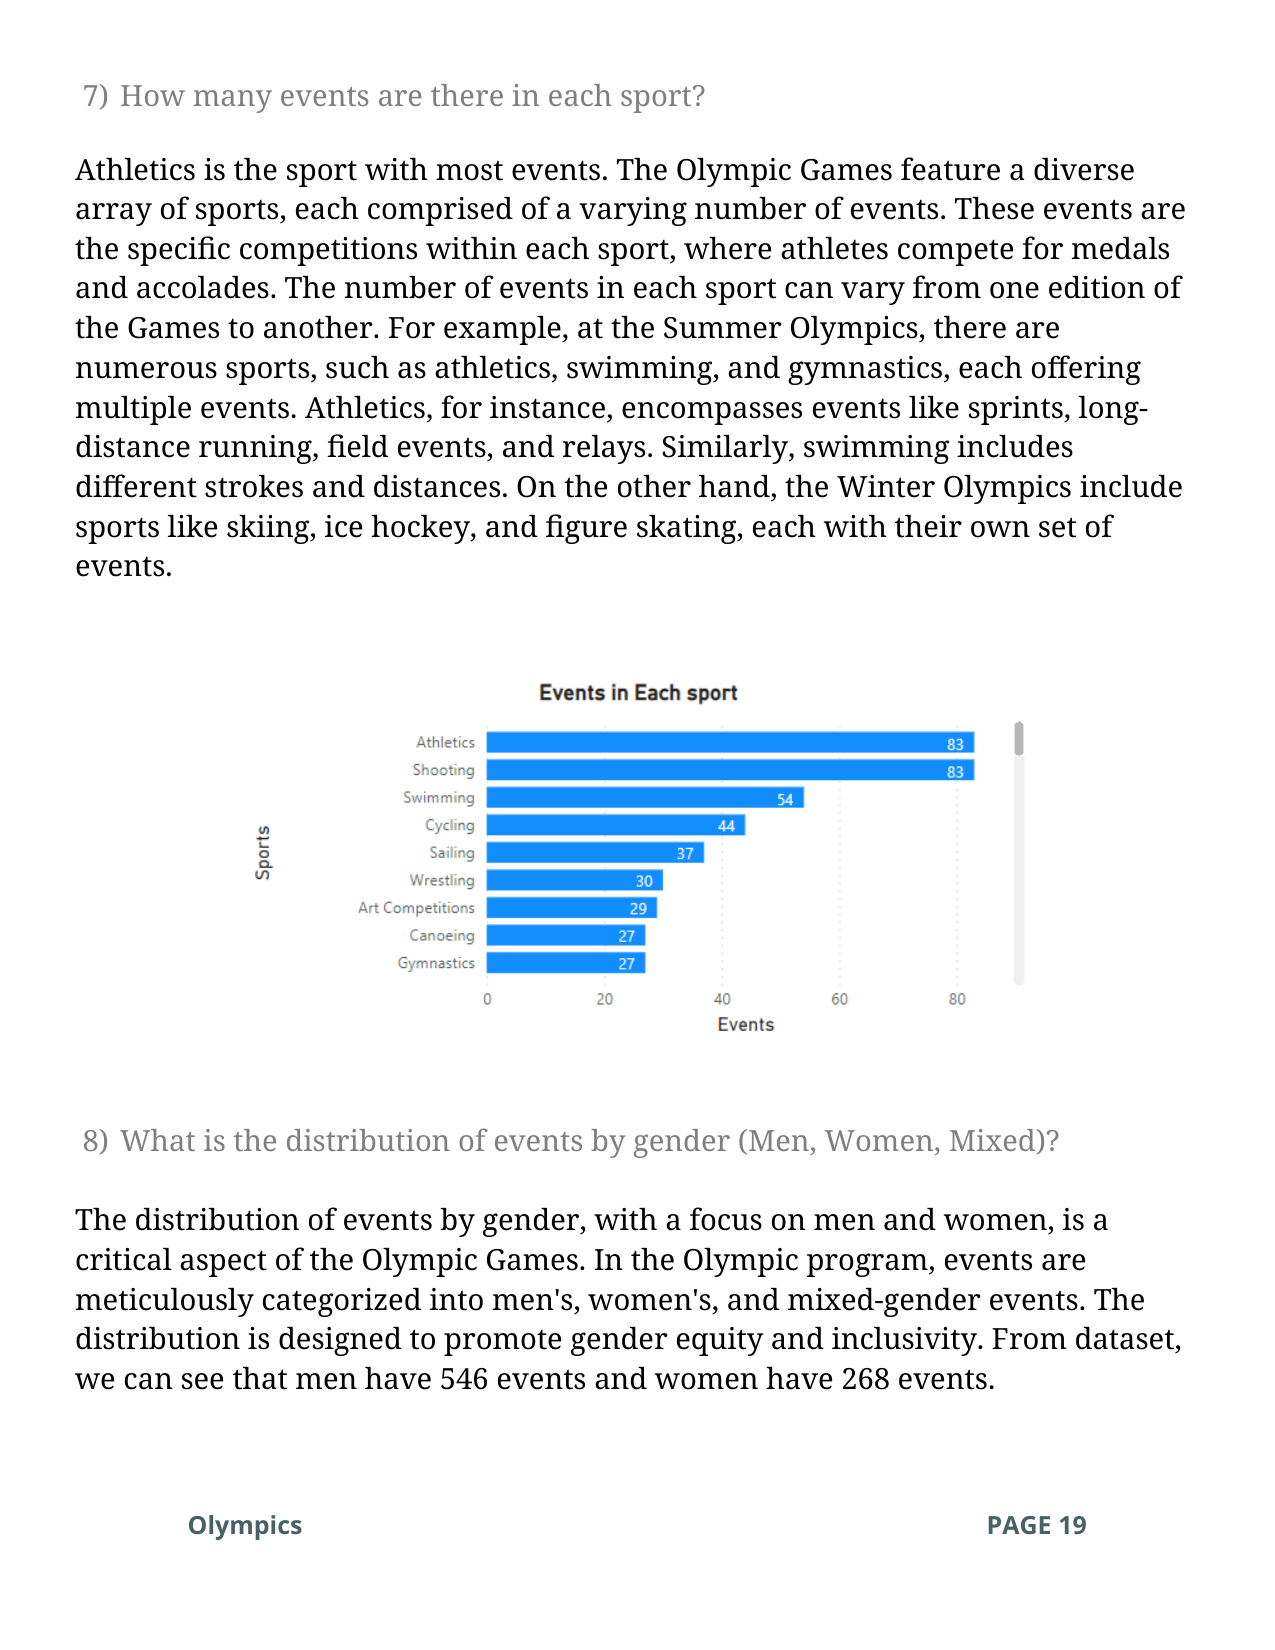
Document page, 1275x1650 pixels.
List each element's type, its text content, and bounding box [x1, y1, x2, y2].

text The distribution of events by gender, with a focus on men and women, is a critical aspect of the Olympic Games. In the Olympic program, events are meticulously categorized into men's, women's, and mixed-gender events. The distribution is designed to promote gender equity and inclusivity. From dataset, we can see that men have 546 events and women have 268 events. [75, 1199, 1200, 1398]
picture [249, 680, 1026, 1041]
list How many events are there in each sport? [82, 75, 1200, 115]
list What is the distribution of events by gender (Men, Women, Mixed)? [82, 1120, 1200, 1160]
text Athletics is the sport with most events. The Olympic Games feature a diverse array of sports, each comprised of a varying number of events. These events are the specific competitions within each sport, where athletes compete for medals and accolades. The number of events in each sport can vary from one edition of the Games to another. For example, at the Summer Olympics, there are numerous sports, such as athletics, swimming, and gymnastics, each offering multiple events. Athletics, for instance, encompasses events like sprints, long-distance running, field events, and relays. Similarly, swimming includes different strokes and distances. On the other hand, the Winter Olympics include sports like skiing, ice hockey, and figure skating, each with their own set of events. [75, 149, 1200, 585]
